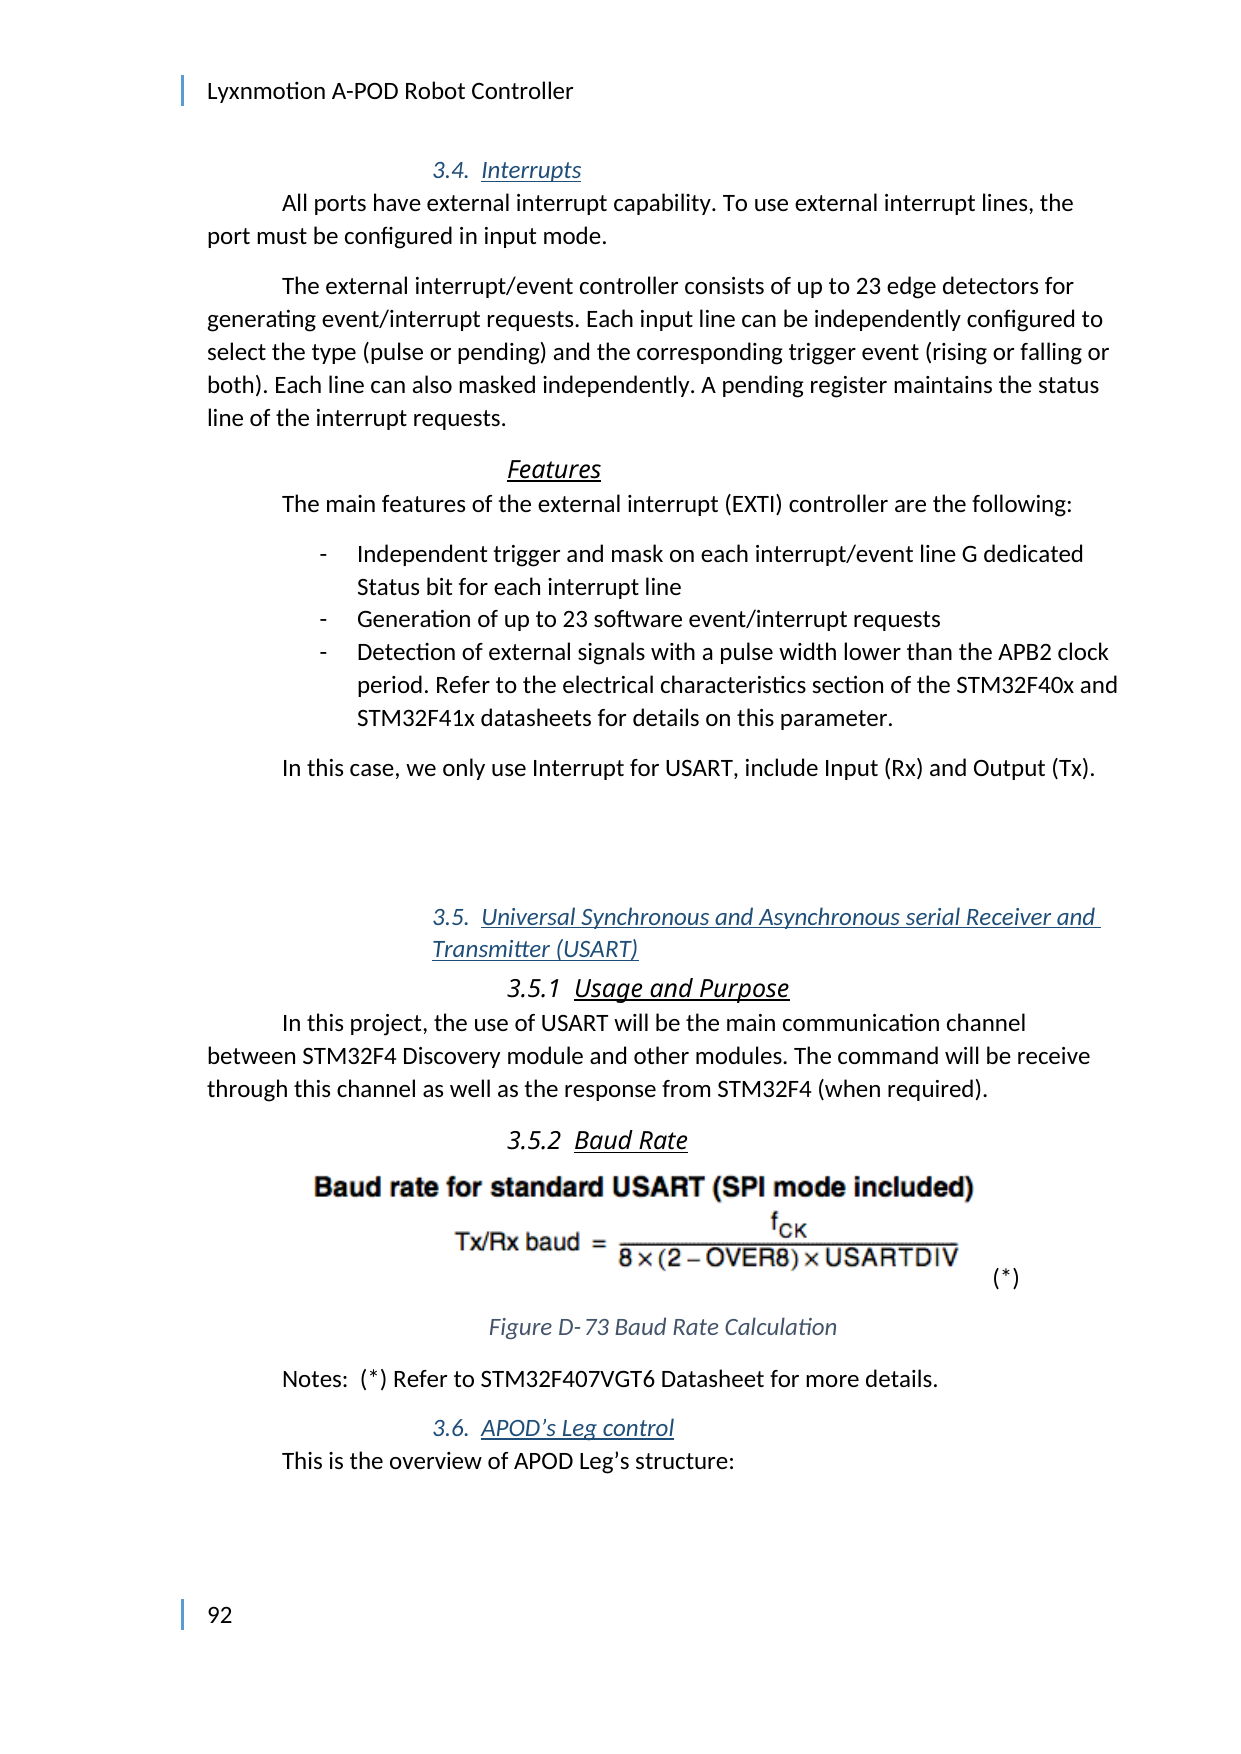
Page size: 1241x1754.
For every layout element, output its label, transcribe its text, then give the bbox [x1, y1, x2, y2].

text In this case, we only use Interrupt for USART, include Input (Rx) and Output (Tx). [207, 752, 1122, 782]
subtitle Interrupts [432, 155, 1122, 185]
subtitle APOD’s Leg control [432, 1412, 1122, 1443]
text In this project, the use of USART will be the main communication channel between STM32F4 Discovery module and other modules. The command will be receive through this channel as well as the response from STM32F4 (when required). [207, 1007, 1122, 1104]
text The main features of the external interrupt (EXTI) controller are the following: [207, 488, 1122, 519]
text Notes: (*) Refer to STM32F407VGT6 Datasheet for more details. [207, 1363, 1122, 1393]
list Detection of external signals with a pulse width lower than the APB2 clock period. Refer to the electrical characteristics section of the STM32F40x and STM32F41x datasheets for details on this parameter. [319, 636, 1122, 733]
text This is the overview of APOD Leg’s structure: [207, 1445, 1122, 1476]
subtitle Baud Rate [507, 1123, 1122, 1157]
picture [309, 1159, 993, 1287]
text All ports have external interrupt capability. To use external interrupt lines, the port must be configured in input mode. [207, 188, 1122, 251]
subtitle Features [507, 451, 1122, 485]
text The external interrupt/event controller consists of up to 23 edge detectors for generating event/interrupt requests. Each input line can be independently configured to select the type (pulse or pending) and the corresponding trigger event (rising or falling or both). Each line can also masked independently. A pending register maintains the status line of the interrupt requests. [207, 270, 1122, 432]
text Figure D-41 Baud Rate Calculation [207, 1311, 1122, 1342]
list Generation of up to 23 software event/interrupt requests [319, 603, 1122, 634]
list Independent trigger and mask on each interrupt/event line G dedicated Status bit for each interrupt line [319, 538, 1122, 601]
subtitle Universal Synchronous and Asynchronous serial Receiver and Transmitter (USART) [432, 901, 1122, 964]
subtitle Usage and Purpose [507, 971, 1122, 1005]
